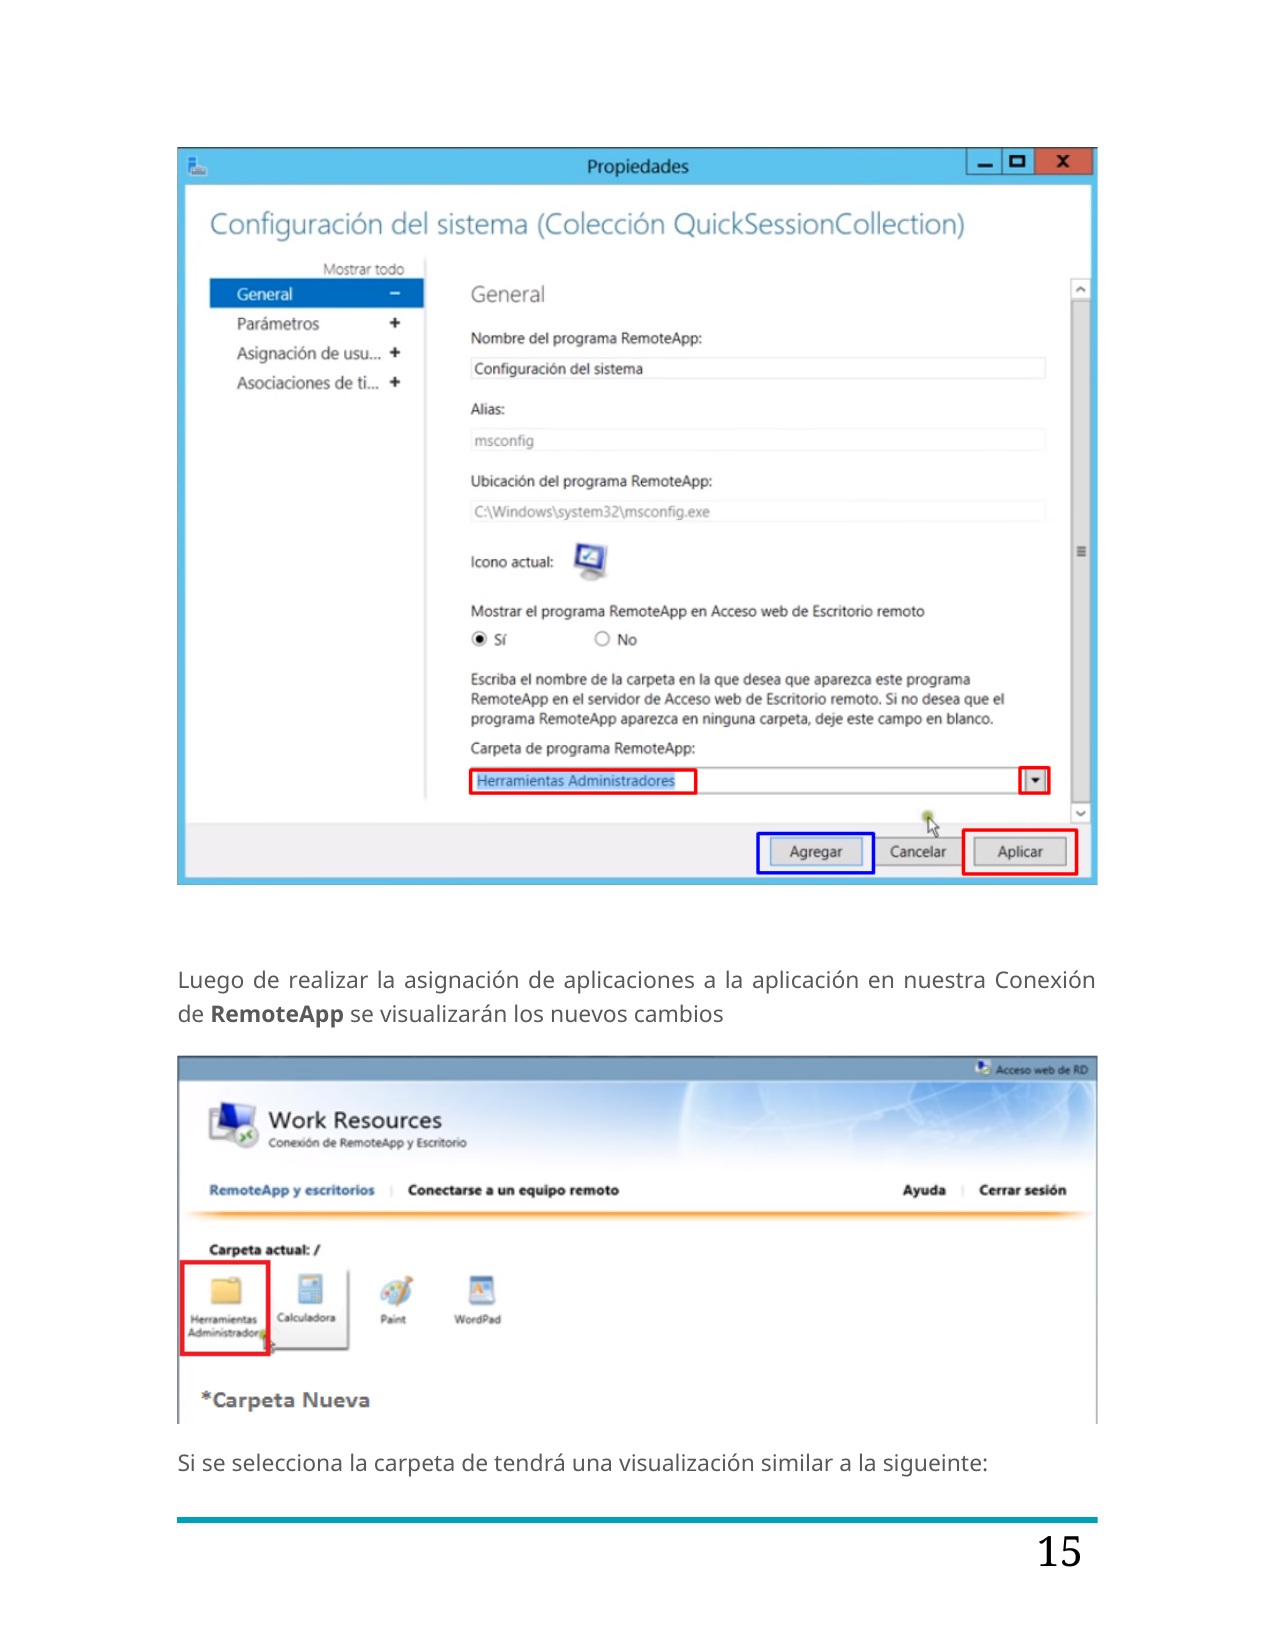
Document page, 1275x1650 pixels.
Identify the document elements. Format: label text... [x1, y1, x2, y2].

text Si se selecciona la carpeta de tendrá una visualización similar a la sigueinte: [177, 1447, 1098, 1478]
picture [177, 1053, 1101, 1424]
text Luego de realizar la asignación de aplicaciones a la aplicación en nuestra Conexión de RemoteApp se visualizarán los nuevos cambios [177, 964, 1098, 1029]
picture [177, 147, 1098, 885]
